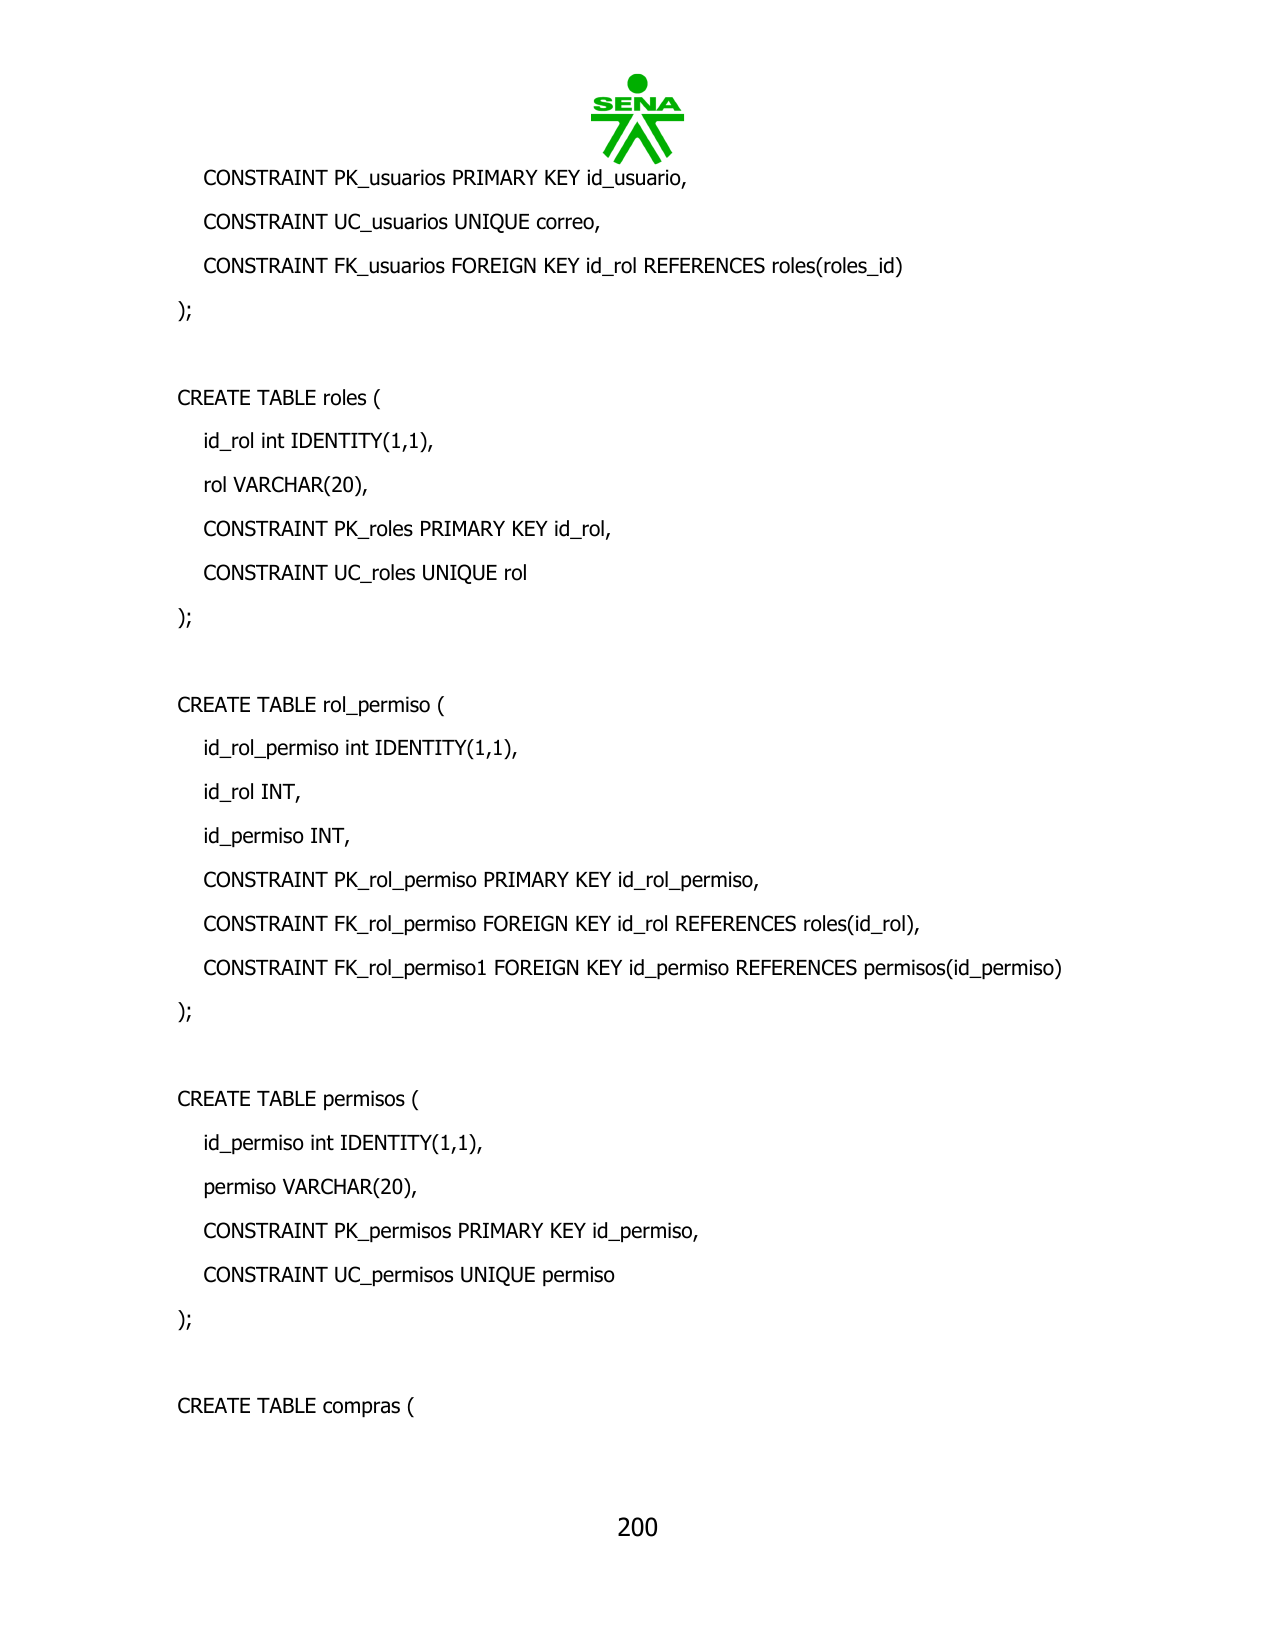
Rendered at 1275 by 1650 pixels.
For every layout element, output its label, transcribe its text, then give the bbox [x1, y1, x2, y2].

text ); [177, 998, 1098, 1023]
text CREATE TABLE roles ( [177, 384, 1098, 409]
text permiso VARCHAR(20), [177, 1173, 1098, 1199]
text CONSTRAINT PK_permisos PRIMARY KEY id_permiso, [177, 1217, 1098, 1243]
text ); [177, 603, 1098, 629]
text rol VARCHAR(20), [177, 472, 1098, 497]
text CONSTRAINT UC_permisos UNIQUE permiso [177, 1261, 1098, 1286]
text id_permiso INT, [177, 823, 1098, 848]
text CONSTRAINT PK_usuarios PRIMARY KEY id_usuario, [177, 165, 1098, 190]
text CREATE TABLE permisos ( [177, 1086, 1098, 1111]
text CONSTRAINT FK_rol_permiso1 FOREIGN KEY id_permiso REFERENCES permisos(id_permiso) [177, 954, 1098, 979]
text ); [177, 1305, 1098, 1330]
text CONSTRAINT UC_roles UNIQUE rol [177, 559, 1098, 585]
text CONSTRAINT FK_rol_permiso FOREIGN KEY id_rol REFERENCES roles(id_rol), [177, 910, 1098, 936]
text CONSTRAINT FK_usuarios FOREIGN KEY id_rol REFERENCES roles(roles_id) [177, 253, 1098, 278]
text CREATE TABLE compras ( [177, 1393, 1098, 1418]
text CREATE TABLE rol_permiso ( [177, 691, 1098, 716]
text id_rol INT, [177, 779, 1098, 804]
text ); [177, 296, 1098, 322]
picture [591, 73, 685, 165]
text id_rol_permiso int IDENTITY(1,1), [177, 735, 1098, 760]
text CONSTRAINT PK_rol_permiso PRIMARY KEY id_rol_permiso, [177, 867, 1098, 892]
text id_permiso int IDENTITY(1,1), [177, 1130, 1098, 1155]
text CONSTRAINT UC_usuarios UNIQUE correo, [177, 209, 1098, 234]
text id_rol int IDENTITY(1,1), [177, 428, 1098, 453]
text CONSTRAINT PK_roles PRIMARY KEY id_rol, [177, 516, 1098, 541]
